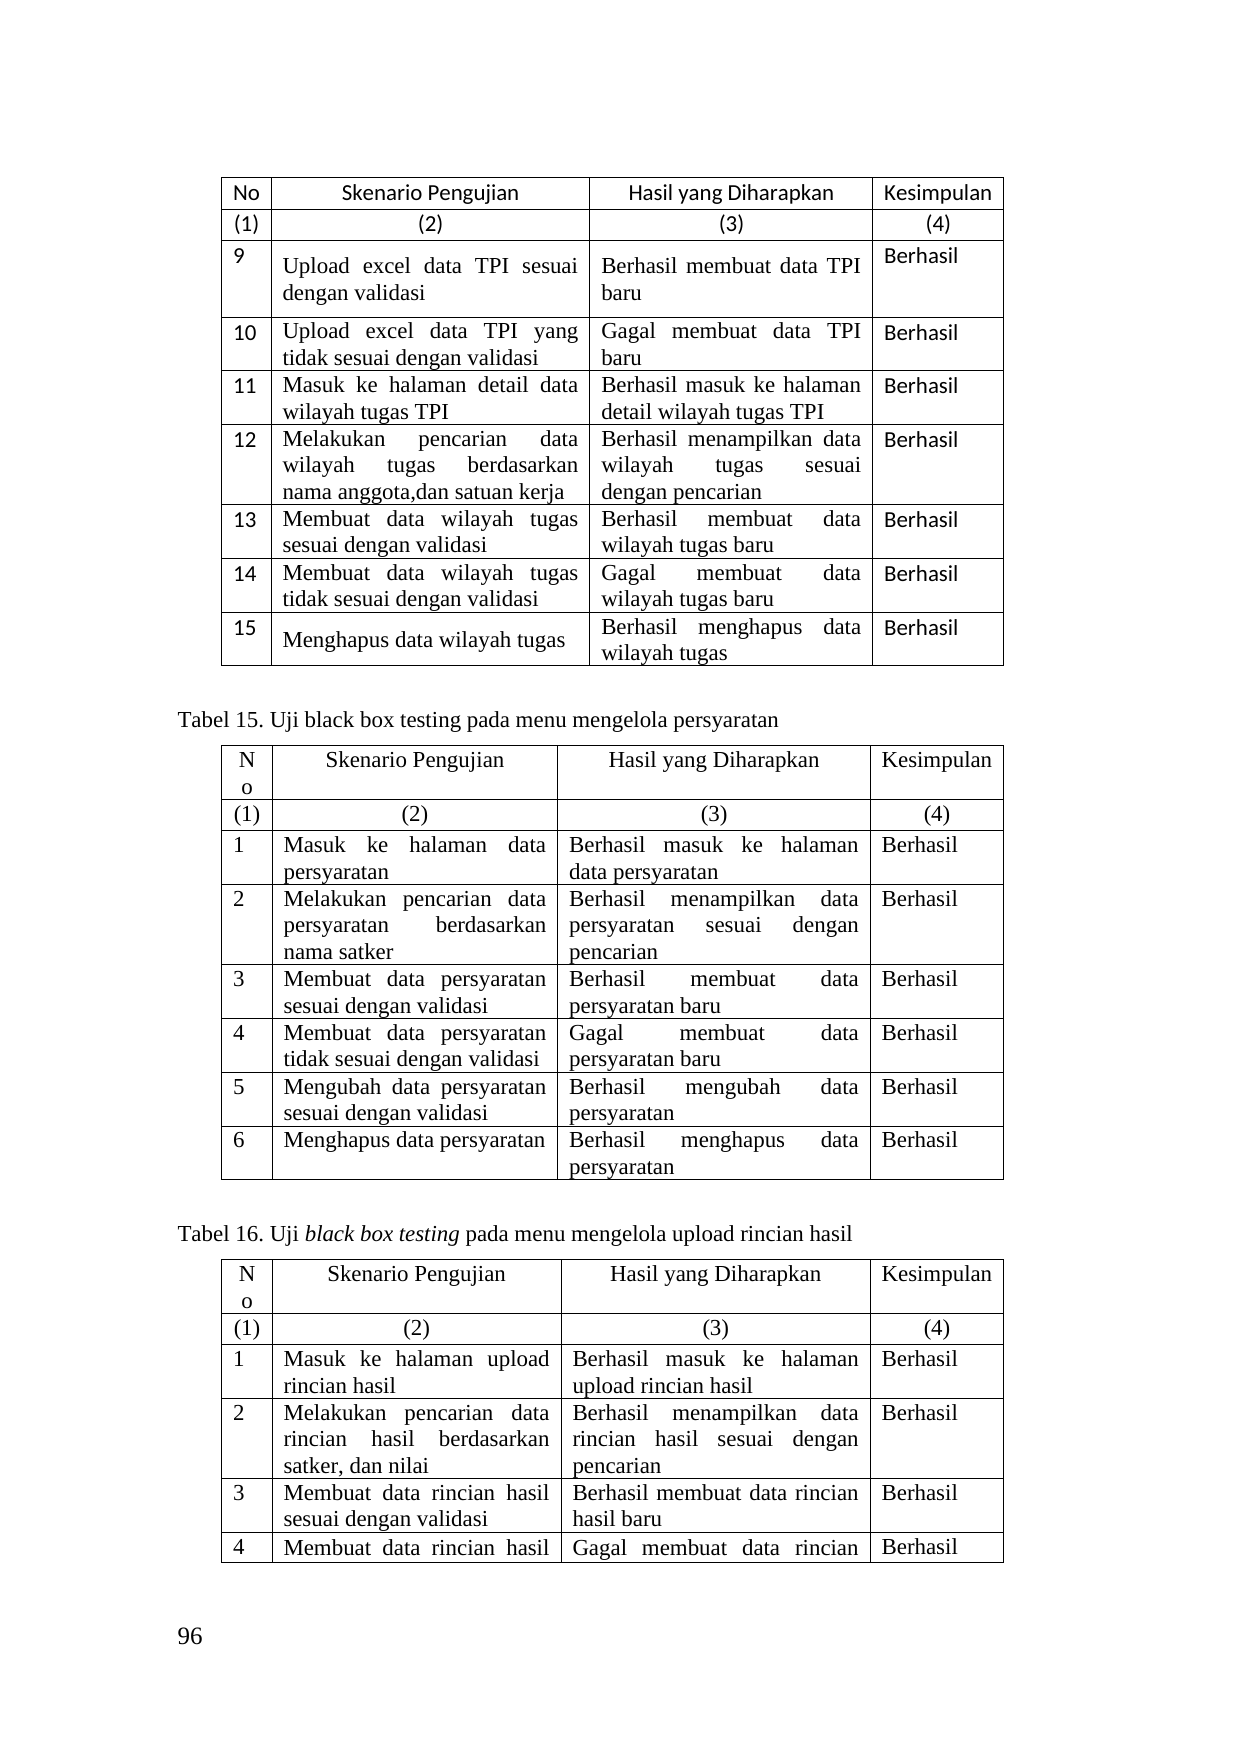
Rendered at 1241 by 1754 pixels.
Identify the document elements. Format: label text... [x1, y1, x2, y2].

table_header Kesimpulan [871, 746, 1003, 799]
table_cell Membuat data persyaratan tidak sesuai dengan validasi [273, 1019, 557, 1072]
table_cell Melakukan pencarian data persyaratan berdasarkan nama satker [273, 885, 557, 964]
table_header Skenario Pengujian [273, 746, 557, 799]
table_header Skenario Pengujian [273, 1260, 561, 1313]
table_cell Melakukan pencarian data rincian hasil berdasarkan satker, dan nilai [273, 1399, 561, 1478]
table_cell Masuk ke halaman upload rincian hasil [273, 1345, 561, 1398]
table_cell Melakukan pencarian data wilayah tugas berdasarkan nama anggota,dan satuan kerja [272, 425, 589, 504]
table_cell 10 [222, 318, 271, 370]
table_cell Berhasil menghapus data wilayah tugas [590, 613, 872, 665]
table_cell (2) [272, 210, 589, 240]
table_cell 11 [222, 371, 271, 424]
table_header Hasil yang Diharapkan [562, 1260, 870, 1313]
table_cell Mengubah data persyaratan sesuai dengan validasi [273, 1073, 557, 1126]
table_cell Berhasil [871, 1019, 1003, 1072]
table_cell Berhasil [873, 613, 1003, 665]
table_cell Berhasil [871, 1345, 1003, 1398]
table_cell Berhasil mengubah data persyaratan [558, 1073, 870, 1126]
table_cell Berhasil [871, 885, 1003, 964]
table_cell Berhasil membuat data persyaratan baru [558, 965, 870, 1018]
table_cell Gagal membuat data TPI baru [590, 318, 872, 370]
table_cell (3) [558, 800, 870, 830]
table_cell 1 [222, 1345, 272, 1398]
table_cell (1) [222, 210, 271, 240]
table_cell (2) [273, 1314, 561, 1344]
table_cell Berhasil membuat data TPI baru [590, 241, 872, 317]
table_cell Membuat data rincian hasil tidak sesuai dengan validasi [273, 1533, 561, 1562]
table_cell 1 [222, 831, 272, 884]
table_cell 14 [222, 559, 271, 612]
table_cell Berhasil masuk ke halaman data persyaratan [558, 831, 870, 884]
table_cell Menghapus data persyaratan [273, 1127, 557, 1179]
table_cell Berhasil [871, 1127, 1003, 1179]
table_cell Berhasil [873, 505, 1003, 558]
table_cell 3 [222, 1479, 272, 1532]
table_cell (3) [590, 210, 872, 240]
table_cell Masuk ke halaman detail data wilayah tugas TPI [272, 371, 589, 424]
table_cell Gagal membuat data rincian hasil baru [562, 1533, 870, 1562]
table_cell Membuat data rincian hasil sesuai dengan validasi [273, 1479, 561, 1532]
table_cell (1) [222, 1314, 272, 1344]
text Tabel 16. Uji black box testing pada menu mengelola upload rincian hasil [177, 1220, 1004, 1246]
table_cell (2) [273, 800, 557, 830]
table_header Hasil yang Diharapkan [558, 746, 870, 799]
table_cell 3 [222, 965, 272, 1018]
table_cell Gagal membuat data wilayah tugas baru [590, 559, 872, 612]
table_cell 15 [222, 613, 271, 665]
table_cell Berhasil [871, 1479, 1003, 1532]
table_cell Berhasil [871, 965, 1003, 1018]
table_cell (1) [222, 800, 272, 830]
table_cell Berhasil menampilkan data persyaratan sesuai dengan pencarian [558, 885, 870, 964]
table_cell Berhasil menampilkan data rincian hasil sesuai dengan pencarian [562, 1399, 870, 1478]
table_cell 12 [222, 425, 271, 504]
table_cell Membuat data persyaratan sesuai dengan validasi [273, 965, 557, 1018]
table_cell 6 [222, 1127, 272, 1179]
table_cell Upload excel data TPI sesuai dengan validasi [272, 241, 589, 317]
table_cell Berhasil [871, 831, 1003, 884]
table_cell 13 [222, 505, 271, 558]
table_cell 2 [222, 885, 272, 964]
table_cell 5 [222, 1073, 272, 1126]
table_cell Berhasil masuk ke halaman upload rincian hasil [562, 1345, 870, 1398]
table_header No [222, 746, 272, 799]
table_cell Berhasil membuat data rincian hasil baru [562, 1479, 870, 1532]
table_header Hasil yang Diharapkan [590, 178, 872, 208]
table_cell (4) [873, 210, 1003, 240]
table_header Skenario Pengujian [272, 178, 589, 208]
table_cell Berhasil menghapus data persyaratan [558, 1127, 870, 1179]
table_cell Berhasil membuat data wilayah tugas baru [590, 505, 872, 558]
table_header No [222, 1260, 272, 1313]
table_cell Berhasil [873, 241, 1003, 317]
table_cell (4) [871, 1314, 1003, 1344]
table_header Kesimpulan [871, 1260, 1003, 1313]
table_cell Berhasil [873, 318, 1003, 370]
table_cell Berhasil [873, 425, 1003, 504]
table_cell (4) [871, 800, 1003, 830]
table_header Kesimpulan [873, 178, 1003, 208]
table_cell Masuk ke halaman data persyaratan [273, 831, 557, 884]
table_header No [222, 178, 271, 208]
table_cell 9 [222, 241, 271, 317]
table_cell Gagal membuat data persyaratan baru [558, 1019, 870, 1072]
table_cell Berhasil [873, 371, 1003, 424]
table_cell Membuat data wilayah tugas sesuai dengan validasi [272, 505, 589, 558]
table_cell 4 [222, 1019, 272, 1072]
table_cell 4 [222, 1533, 272, 1562]
table_cell Berhasil menampilkan data wilayah tugas sesuai dengan pencarian [590, 425, 872, 504]
table_cell Menghapus data wilayah tugas [272, 613, 589, 665]
table_cell Berhasil masuk ke halaman detail wilayah tugas TPI [590, 371, 872, 424]
table_cell Upload excel data TPI yang tidak sesuai dengan validasi [272, 318, 589, 370]
table_cell (3) [562, 1314, 870, 1344]
table_cell 2 [222, 1399, 272, 1478]
table_cell Membuat data wilayah tugas tidak sesuai dengan validasi [272, 559, 589, 612]
table_cell Berhasil [871, 1073, 1003, 1126]
table_cell Berhasil [871, 1533, 1003, 1562]
table_cell Berhasil [873, 559, 1003, 612]
table_cell Berhasil [871, 1399, 1003, 1478]
text Tabel 15. Uji black box testing pada menu mengelola persyaratan [177, 706, 1004, 732]
